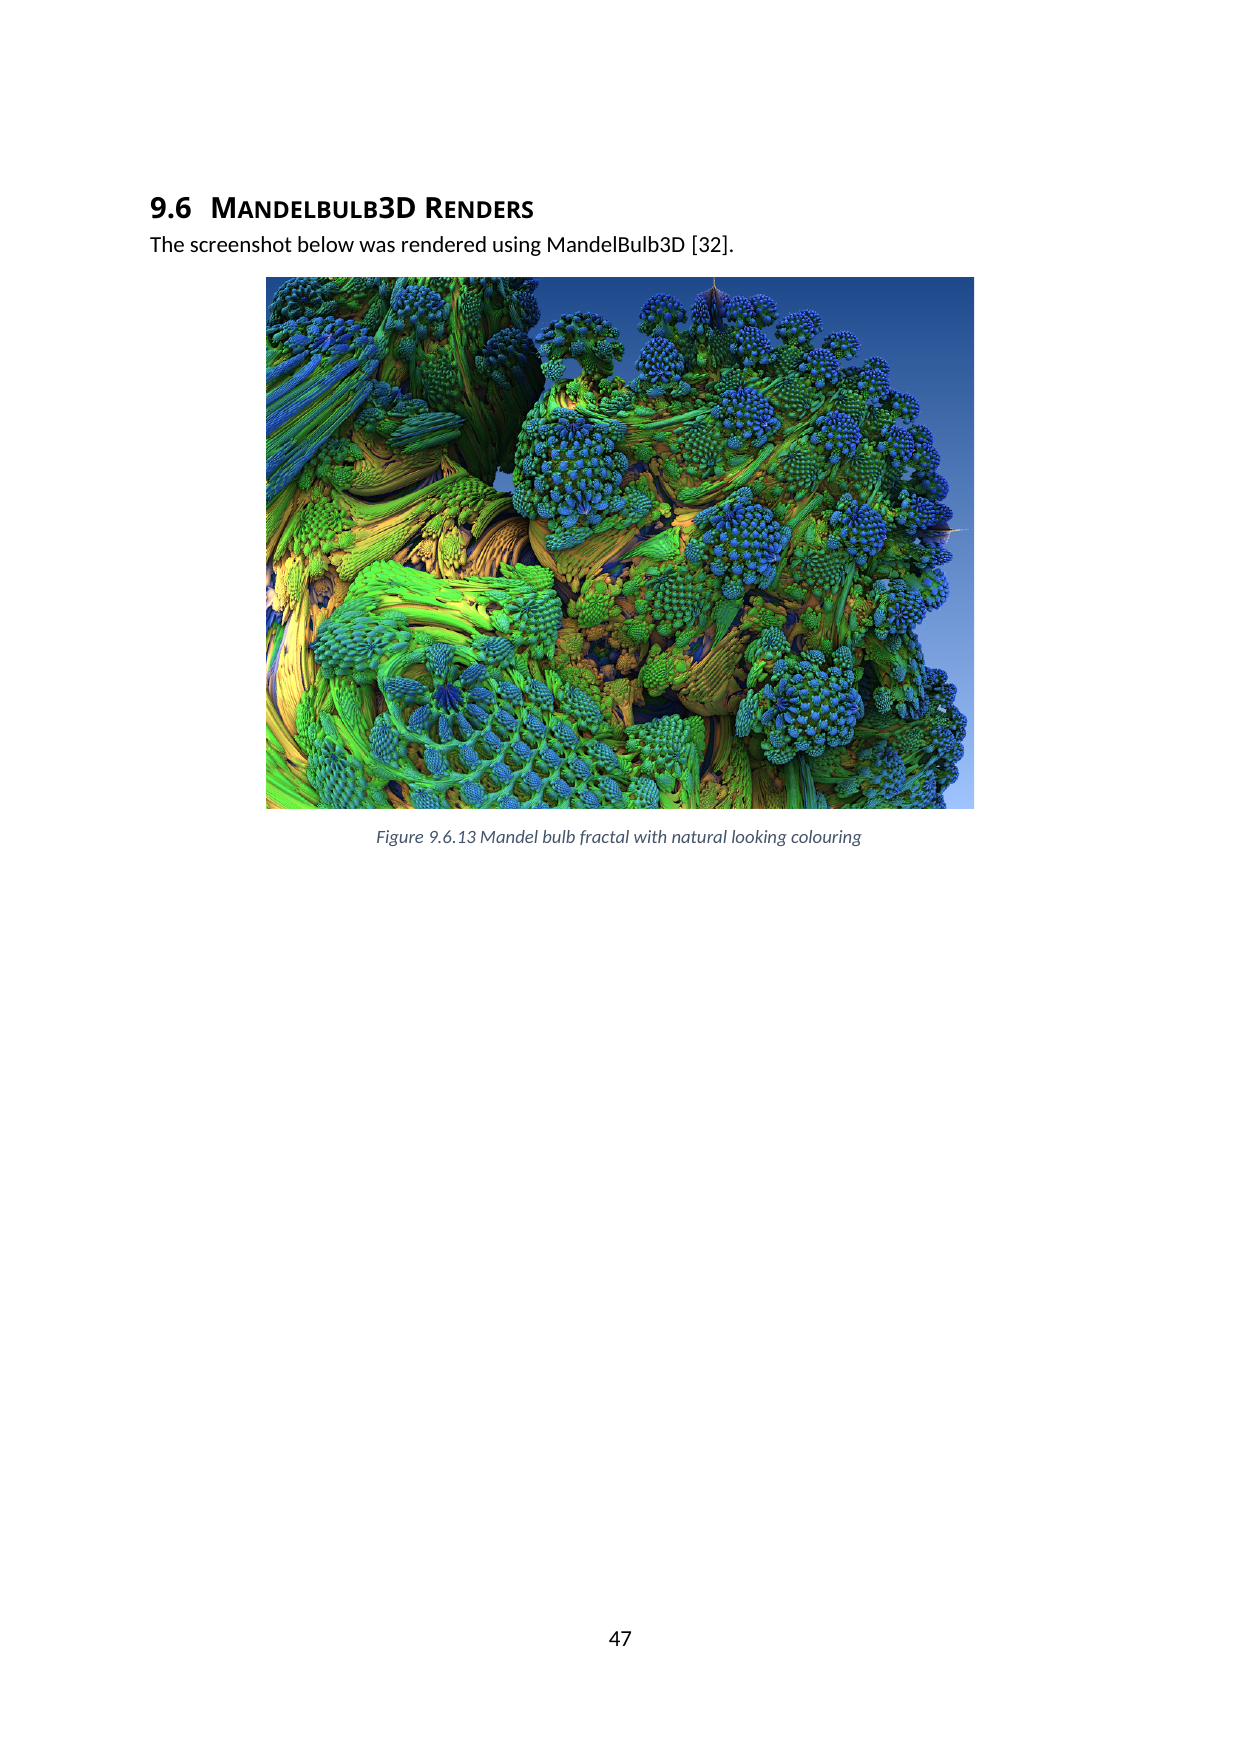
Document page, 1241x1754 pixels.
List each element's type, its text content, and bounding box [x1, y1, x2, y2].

picture [266, 277, 975, 809]
subtitle Mandelbulb3D Renders [150, 187, 1090, 227]
text The screenshot below was rendered using MandelBulb3D . [150, 230, 1090, 258]
